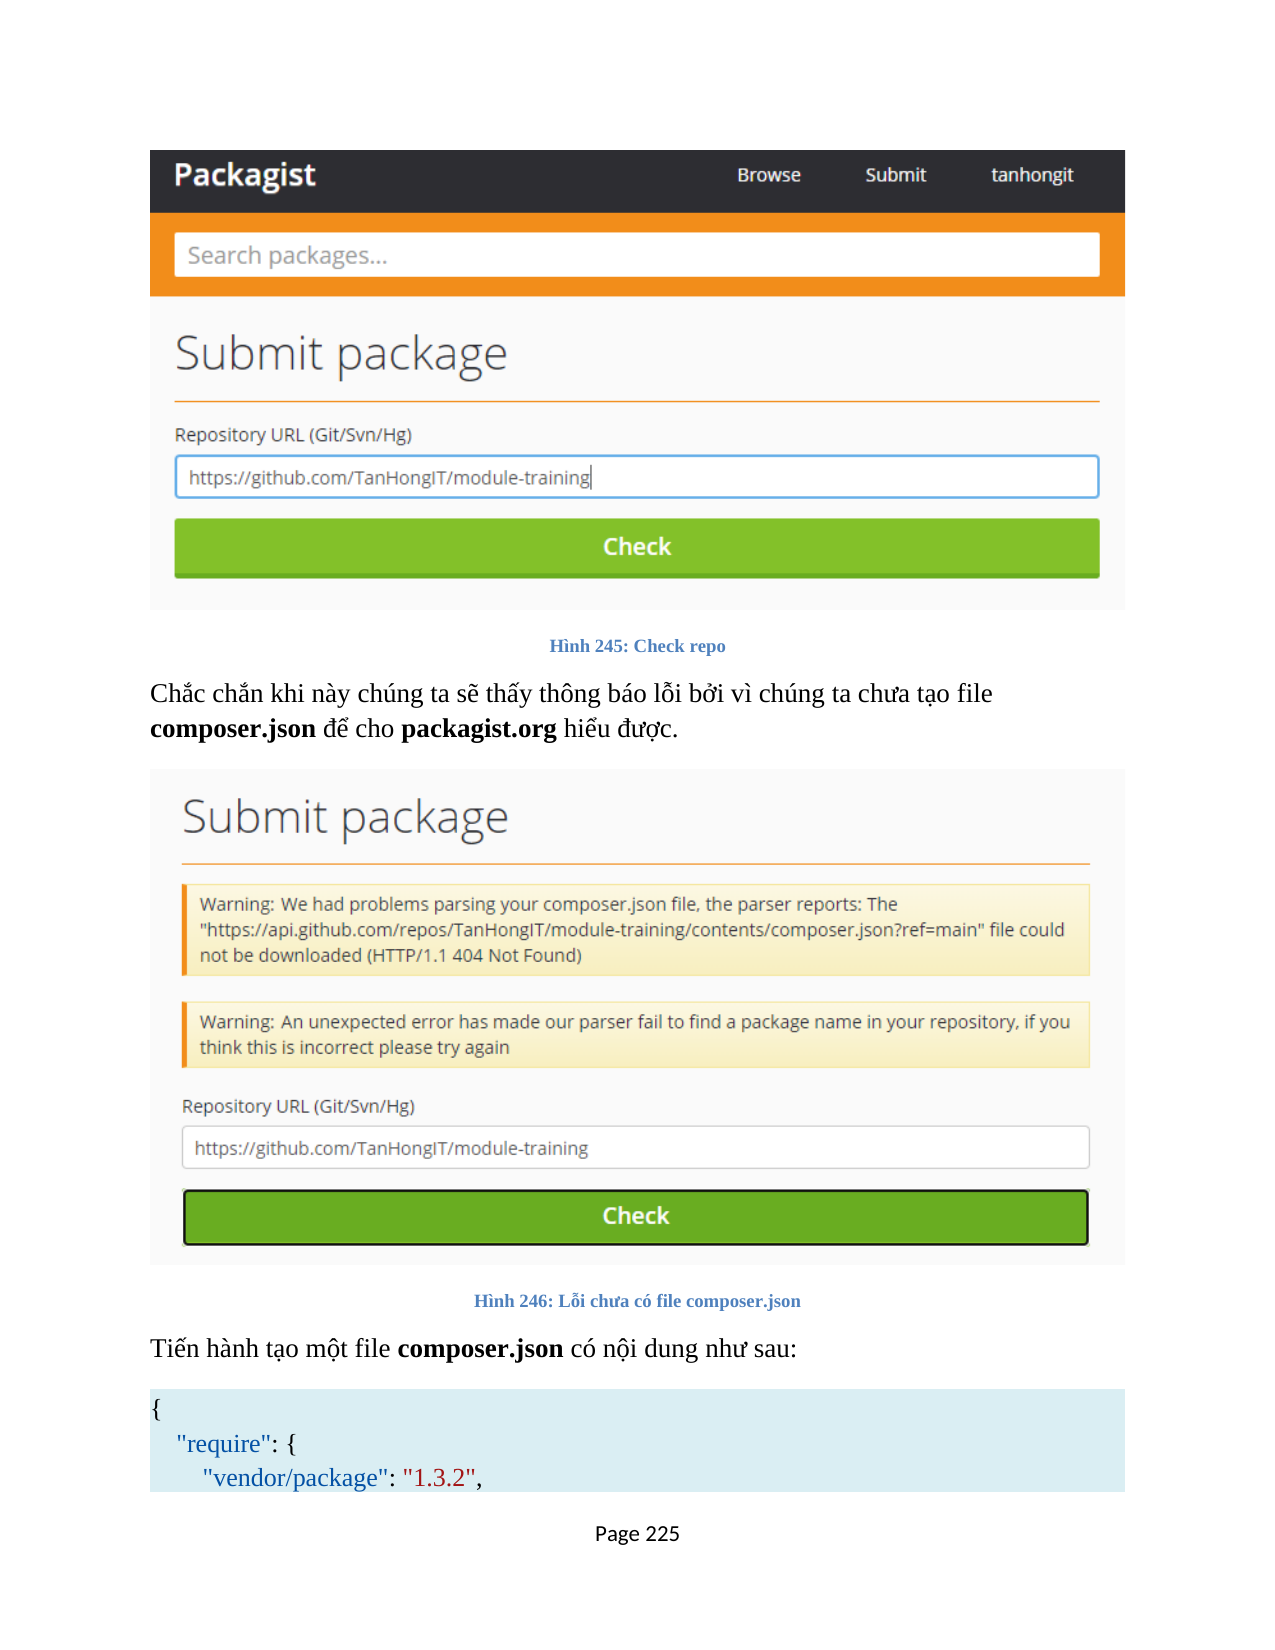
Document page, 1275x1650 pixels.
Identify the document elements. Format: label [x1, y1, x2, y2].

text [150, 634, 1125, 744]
picture [150, 150, 1125, 610]
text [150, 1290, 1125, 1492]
picture [150, 769, 1125, 1265]
